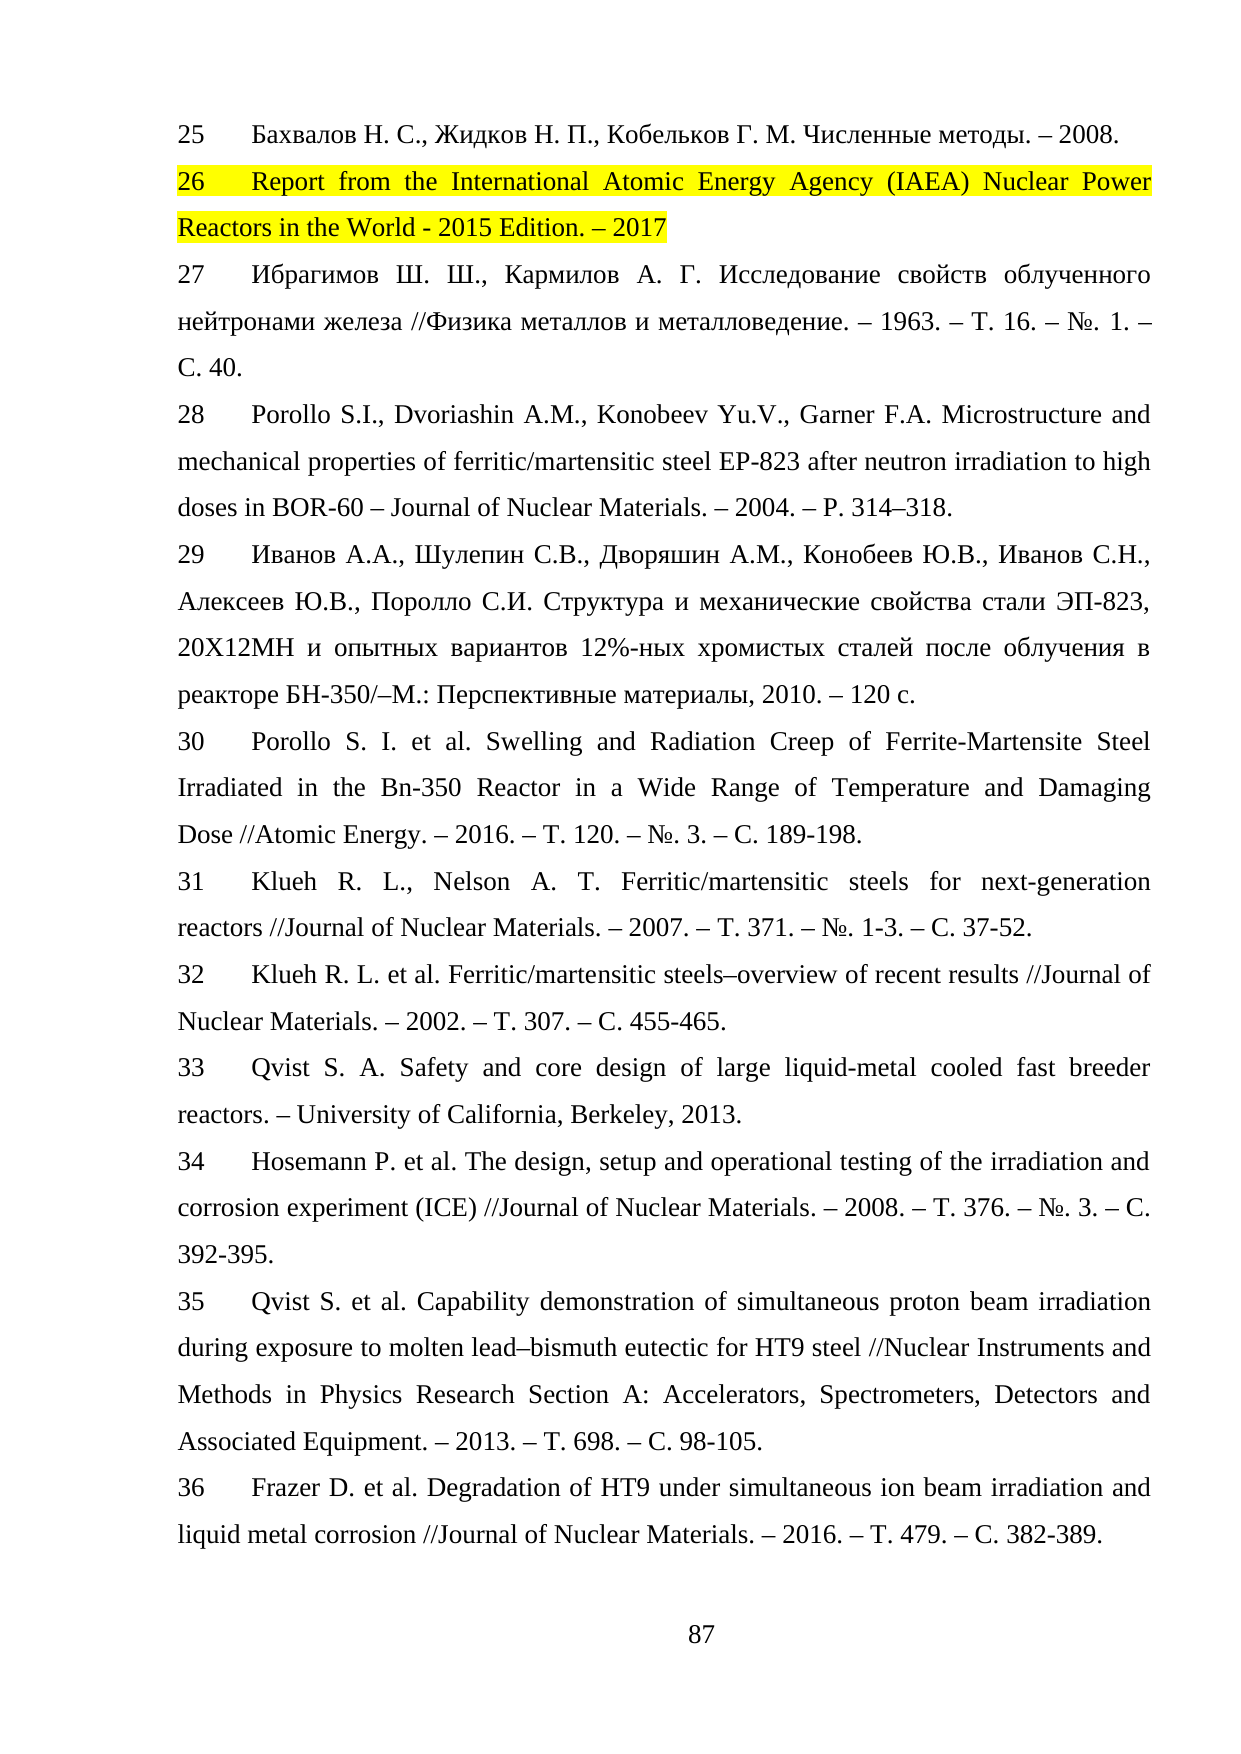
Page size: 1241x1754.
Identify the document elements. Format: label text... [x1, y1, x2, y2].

list Porollo S.I., Dvoriashin A.M., Konobeev Yu.V., Garner F.A. Microstructure and mechanical properties of ferritic/martensitic steel EP-823 after neutron irradiation to high doses in BOR-60 – Journal of Nuclear Materials. – 2004. – P. 314–318. [177, 398, 1152, 523]
list Ибрагимов Ш. Ш., Кармилов А. Г. Исследование свойств облученного нейтронами железа //Физика металлов и металловедение. – 1963. – Т. 16. – №. 1. – С. 40. [177, 258, 1152, 383]
list Бахвалов Н. С., Жидков Н. П., Кобельков Г. М. Численные методы. – 2008. [177, 118, 1152, 149]
list Qvist S. A. Safety and core design of large liquid-metal cooled fast breeder reactors. – University of California, Berkeley, 2013. [177, 1051, 1152, 1129]
list Klueh R. L., Nelson A. T. Ferritic/martensitic steels for next-generation reactors //Journal of Nuclear Materials. – 2007. – Т. 371. – №. 1-3. – С. 37-52. [177, 865, 1152, 943]
list Report from the International Atomic Energy Agency (IAEA) Nuclear Power Reactors in the World - 2015 Edition. – 2017 [177, 196, 1152, 243]
list Hosemann P. et al. The design, setup and operational testing of the irradiation and corrosion experiment (ICE) //Journal of Nuclear Materials. – 2008. – Т. 376. – №. 3. – С. 392-395. [177, 1145, 1152, 1269]
list Qvist S. et al. Capability demonstration of simultaneous proton beam irradiation during exposure to molten lead–bismuth eutectic for HT9 steel //Nuclear Instruments and Methods in Physics Research Section A: Accelerators, Spectrometers, Detectors and Associated Equipment. – 2013. – Т. 698. – С. 98-105. [177, 1285, 1152, 1456]
list Klueh R. L. et al. Ferritic/martensitic steels–overview of recent results //Journal of Nuclear Materials. – 2002. – Т. 307. – С. 455-465. [177, 958, 1152, 1036]
list Frazer D. et al. Degradation of HT9 under simultaneous ion beam irradiation and liquid metal corrosion //Journal of Nuclear Materials. – 2016. – Т. 479. – С. 382-389. [177, 1471, 1152, 1549]
list Porollo S. I. et al. Swelling and Radiation Creep of Ferrite-Martensite Steel Irradiated in the Bn-350 Reactor in a Wide Range of Temperature and Damaging Dose //Atomic Energy. – 2016. – Т. 120. – №. 3. – С. 189-198. [177, 725, 1152, 849]
list Иванов А.А., Шулепин С.В., Дворяшин А.М., Конобеев Ю.В., Иванов С.Н., Алексеев Ю.В., Поролло С.И. Структура и механические свойства стали ЭП-823, 20Х12МН и опытных вариантов 12%-ных хромистых сталей после облучения в реакторе БН-350/–М.: Перспективные материалы, 2010. – 120 с. [177, 538, 1152, 709]
